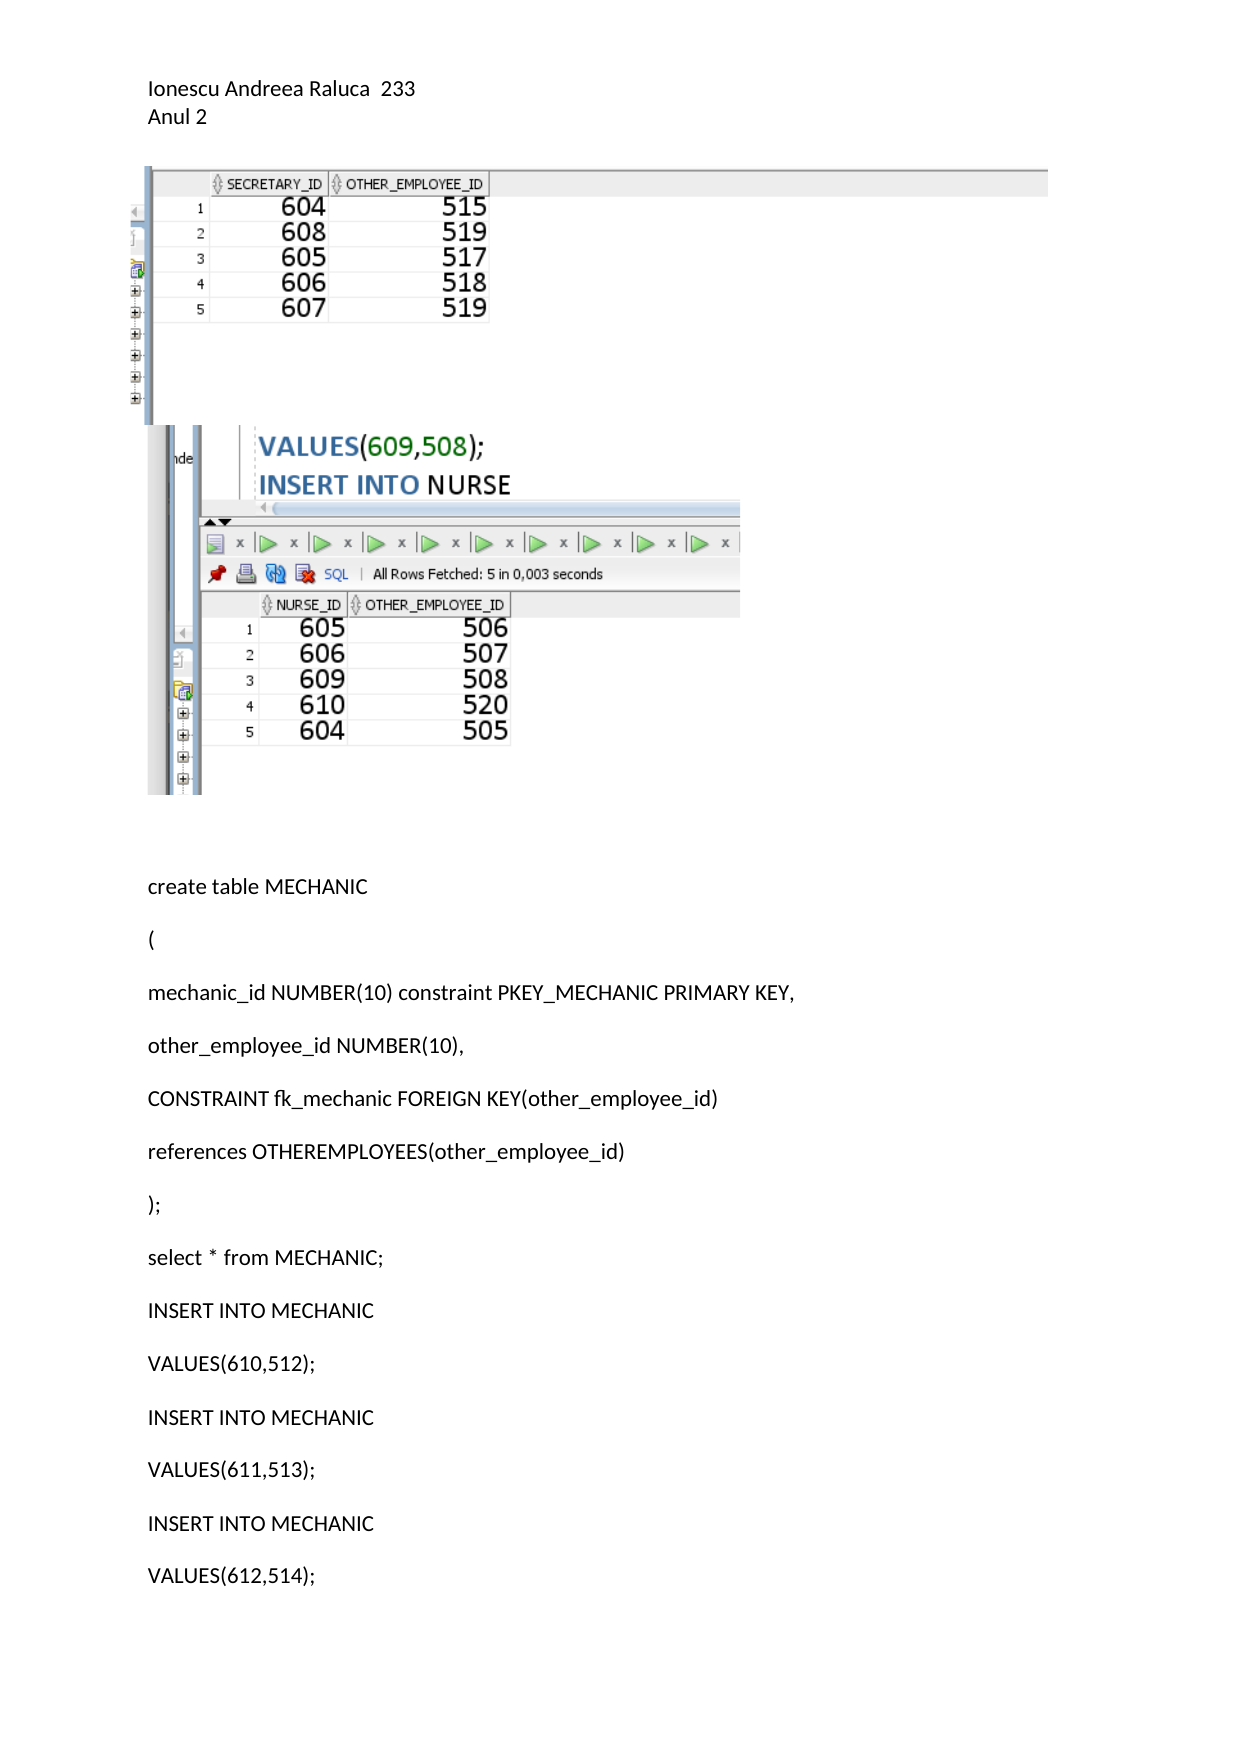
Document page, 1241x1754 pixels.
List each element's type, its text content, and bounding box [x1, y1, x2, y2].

text VALUES(610,512); [148, 1349, 1093, 1378]
text create table MECHANIC [148, 872, 1093, 900]
text ( [148, 925, 1093, 953]
text other_employee_id NUMBER(10), [148, 1031, 1093, 1059]
text select * from MECHANIC; [148, 1243, 1093, 1272]
text references OTHEREMPLOYEES(other_employee_id) [148, 1137, 1093, 1166]
text mechanic_id NUMBER(10) constraint PKEY_MECHANIC PRIMARY KEY, [148, 978, 1093, 1006]
text ); [148, 1191, 1093, 1218]
text VALUES(612,514); [148, 1562, 1093, 1590]
picture [130, 166, 1048, 795]
text VALUES(611,513); [148, 1456, 1093, 1484]
text INSERT INTO MECHANIC [148, 1509, 1093, 1537]
text INSERT INTO MECHANIC [148, 1297, 1093, 1324]
text INSERT INTO MECHANIC [148, 1403, 1093, 1431]
text CONSTRAINT fk_mechanic FOREIGN KEY(other_employee_id) [148, 1084, 1093, 1112]
